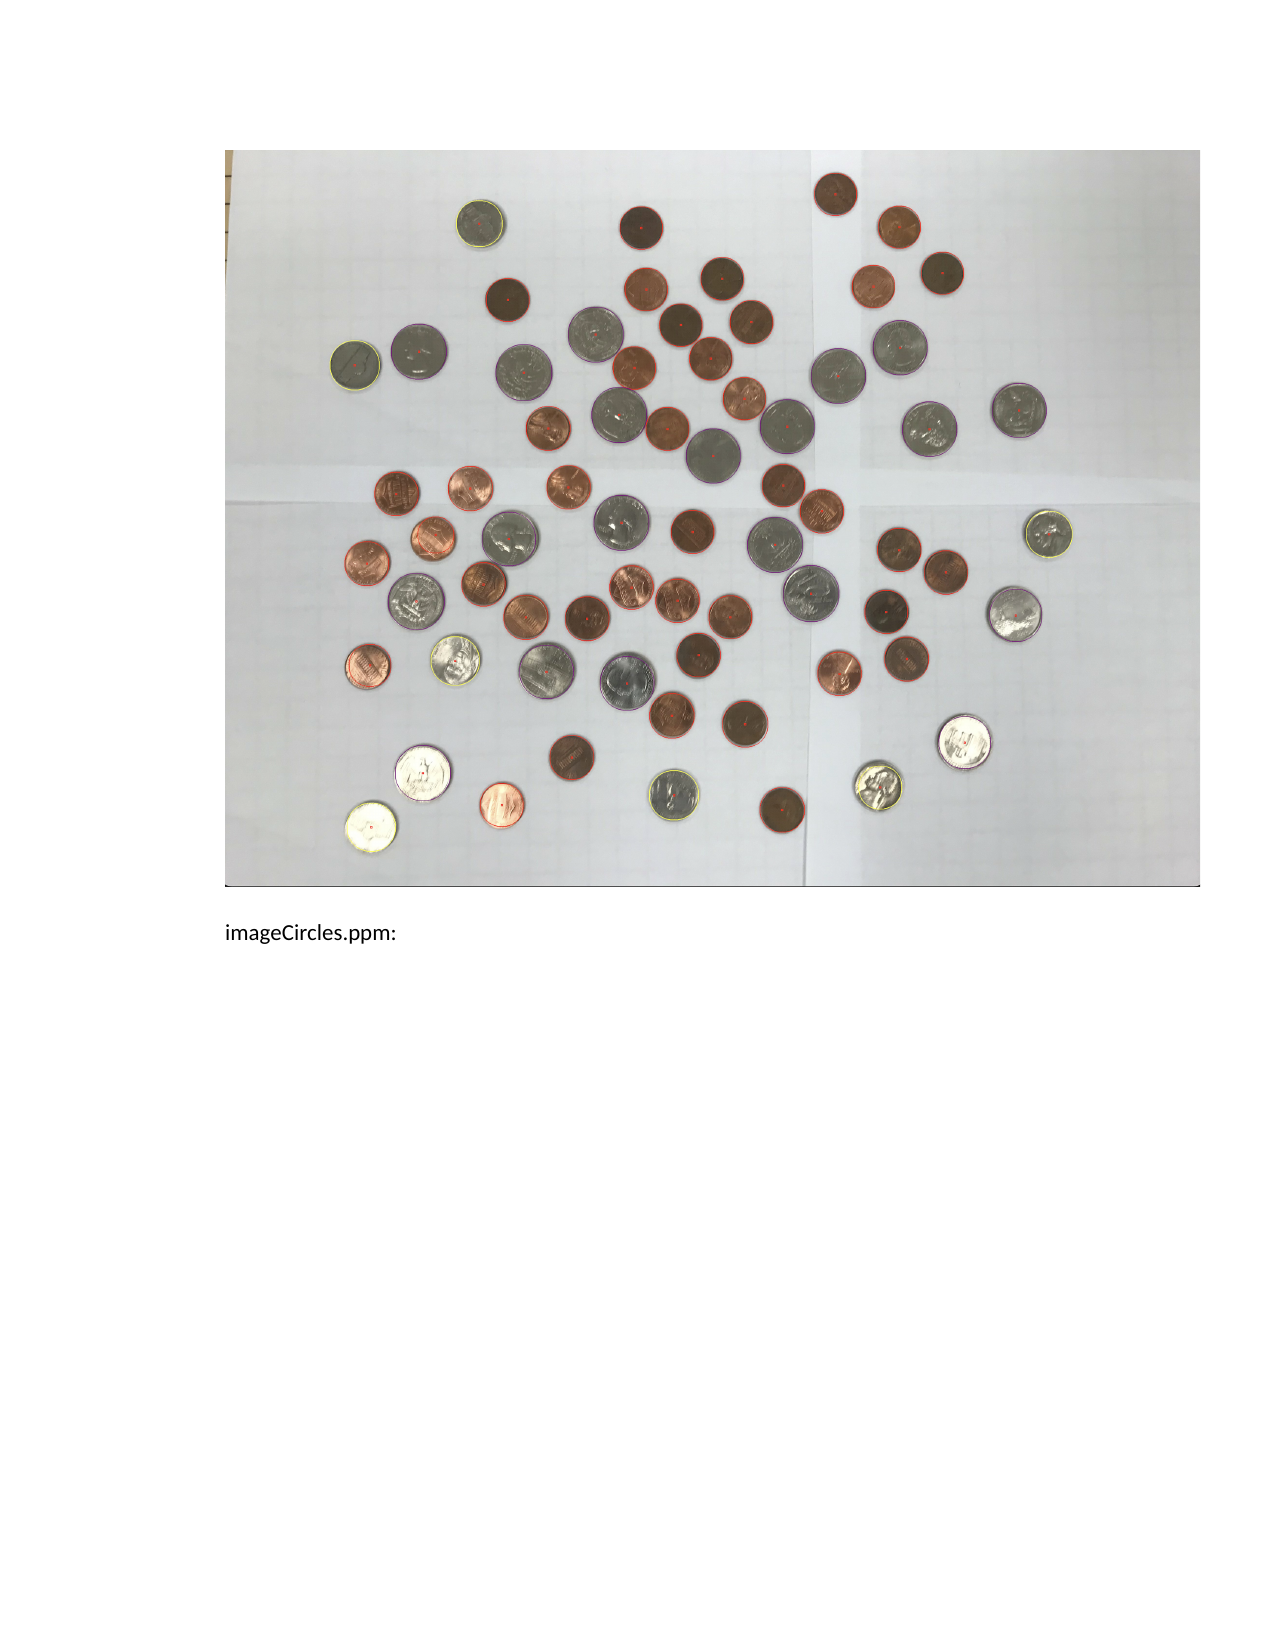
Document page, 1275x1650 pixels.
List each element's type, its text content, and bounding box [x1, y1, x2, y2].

list imageCircles.ppm: [225, 918, 1125, 947]
picture [225, 150, 1200, 887]
